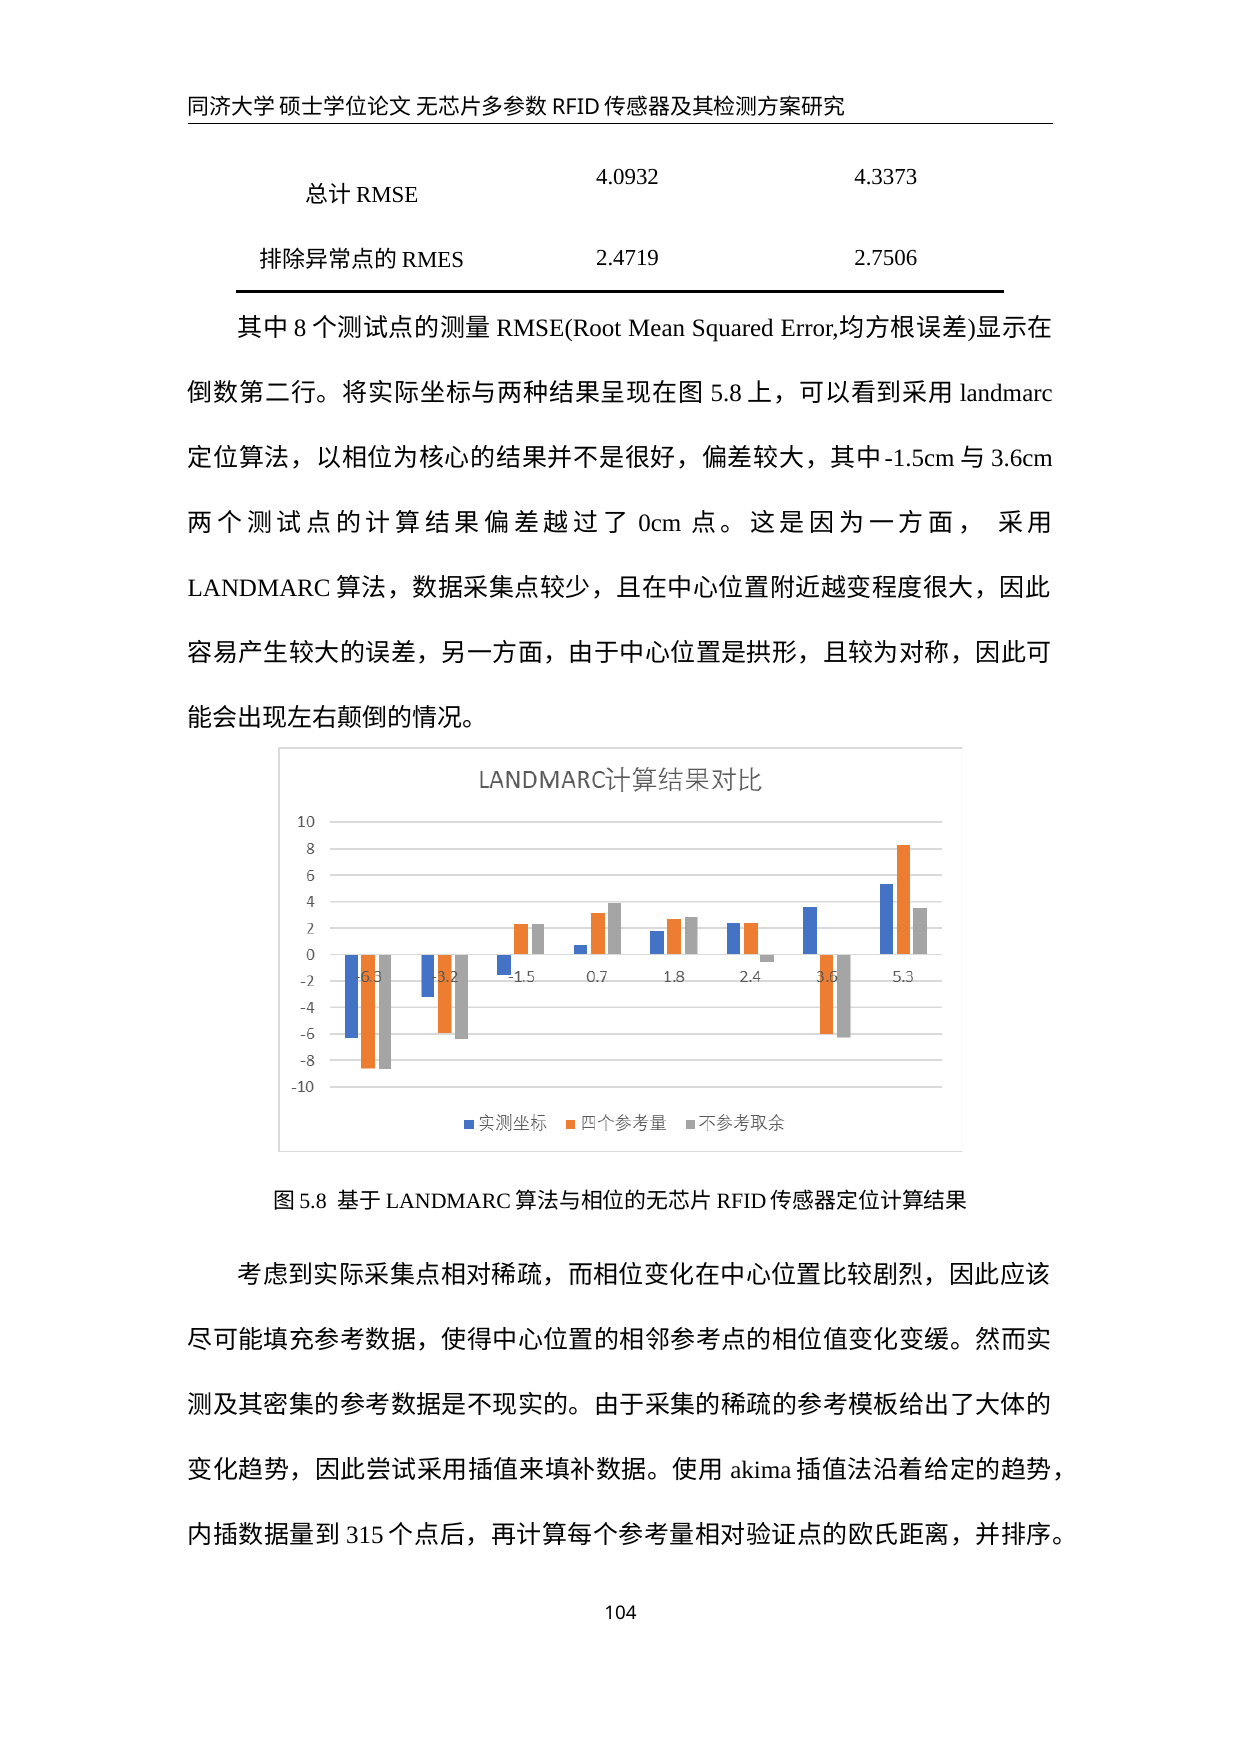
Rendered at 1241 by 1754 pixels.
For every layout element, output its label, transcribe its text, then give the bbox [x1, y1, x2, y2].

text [187, 1240, 1053, 1565]
table_cell 4.0932 [487, 160, 767, 225]
table_cell 总计RMSE [236, 160, 487, 225]
table_cell 2.4719 [487, 225, 767, 290]
text 其中8个测试点的测量RMSE(Root Mean Squared Error,均方根误差)显示在倒数第二行。将实际坐标与两种结果呈现在图5.8上，可以看到采用landmarc定位算法，以相位为核心的结果并不是很好，偏差较大，其中-1.5cm与3.6cm两个测试点的计算结果偏差越过了0cm点。这是因为一方面， 采用LANDMARC算法，数据采集点较少，且在中心位置附近越变程度很大，因此容易产生较大的误差，另一方面，由于中心位置是拱形，且较为对称，因此可能会出现左右颠倒的情况。 [187, 293, 1053, 748]
text 图5.8 基于LANDMARC算法与相位的无芯片RFID传感器定位计算结果 [187, 1183, 1053, 1215]
picture [278, 747, 963, 1152]
table_cell 排除异常点的RMES [236, 225, 487, 290]
table_cell 4.3373 [768, 160, 1004, 225]
table_cell 2.7506 [768, 225, 1004, 290]
